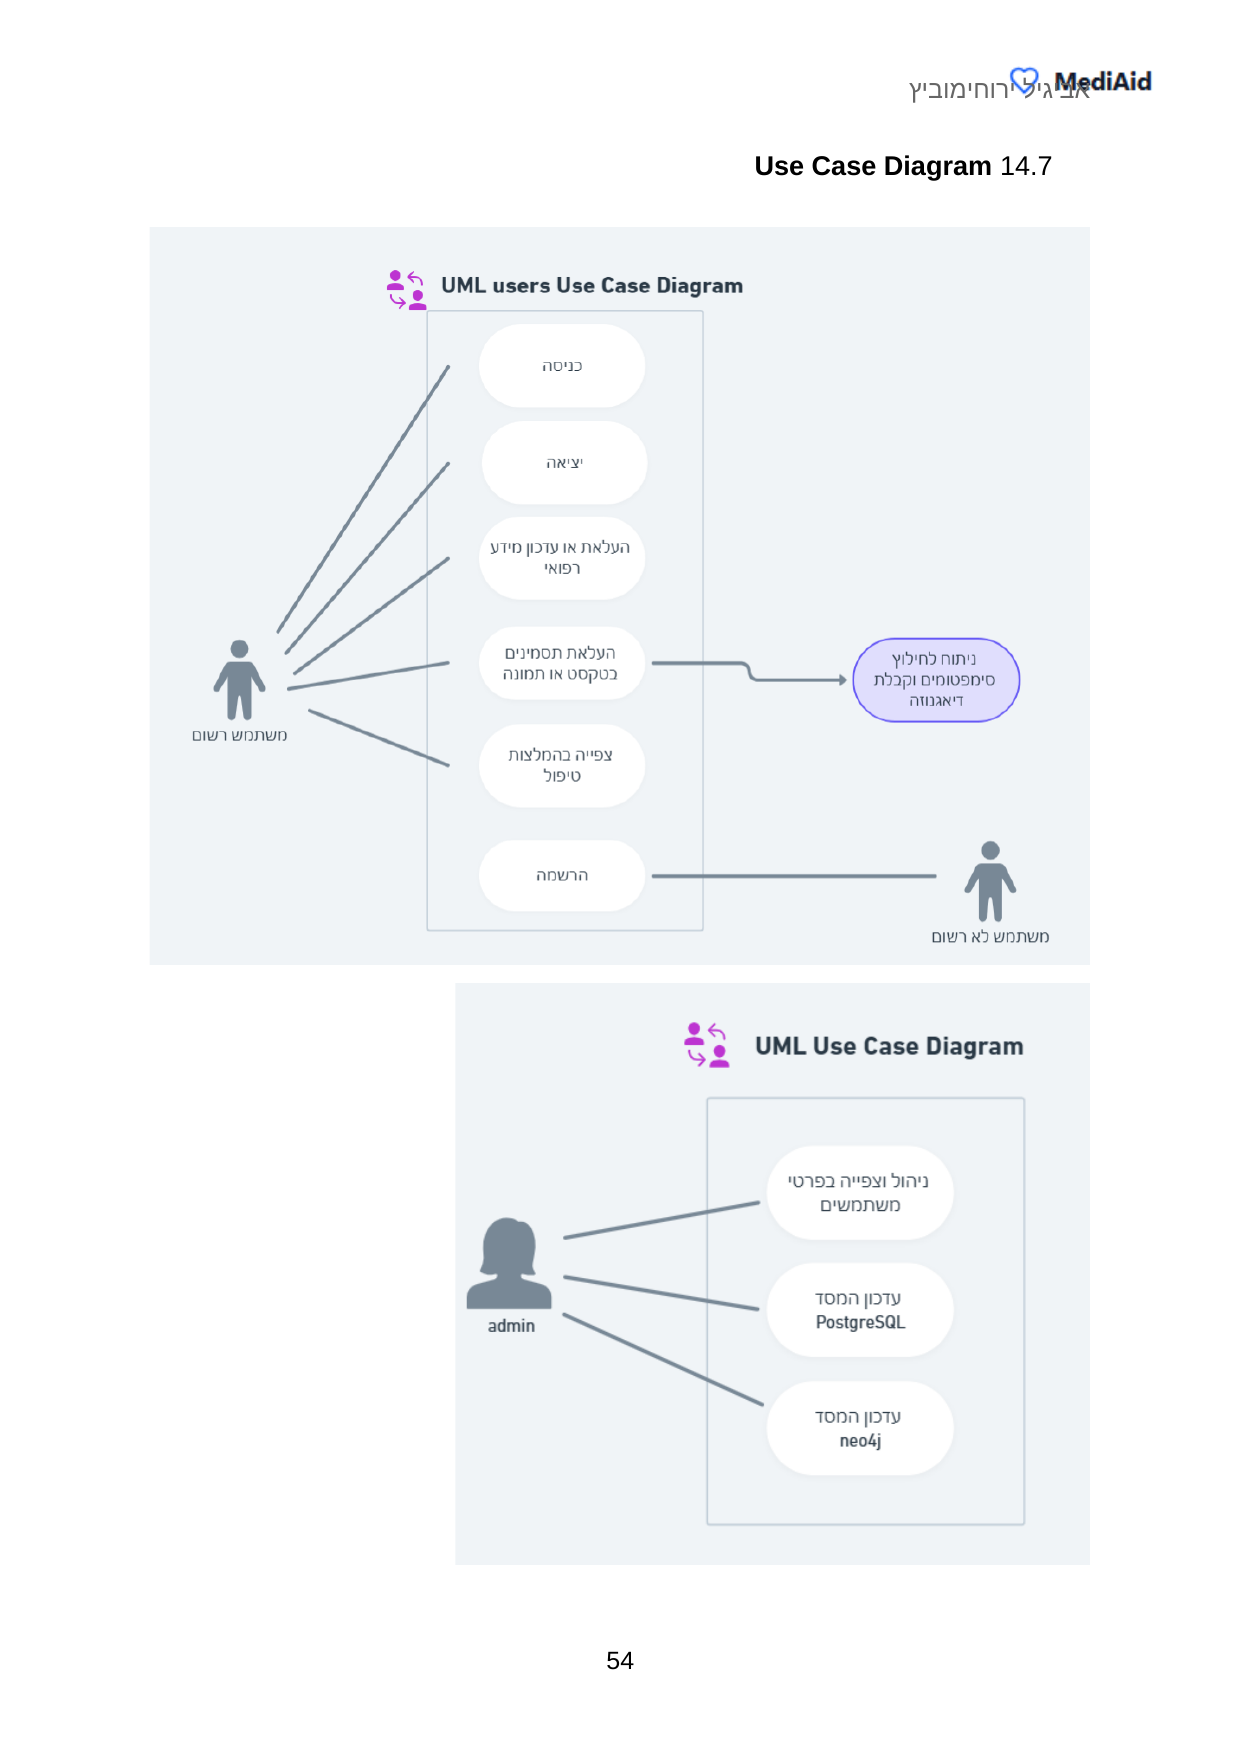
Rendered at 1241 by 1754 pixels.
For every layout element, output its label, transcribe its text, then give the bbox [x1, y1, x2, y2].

subtitle 14.7 Use Case Diagram [150, 150, 1053, 181]
picture [998, 46, 1192, 100]
picture [149, 227, 1090, 965]
picture [455, 983, 1090, 1565]
